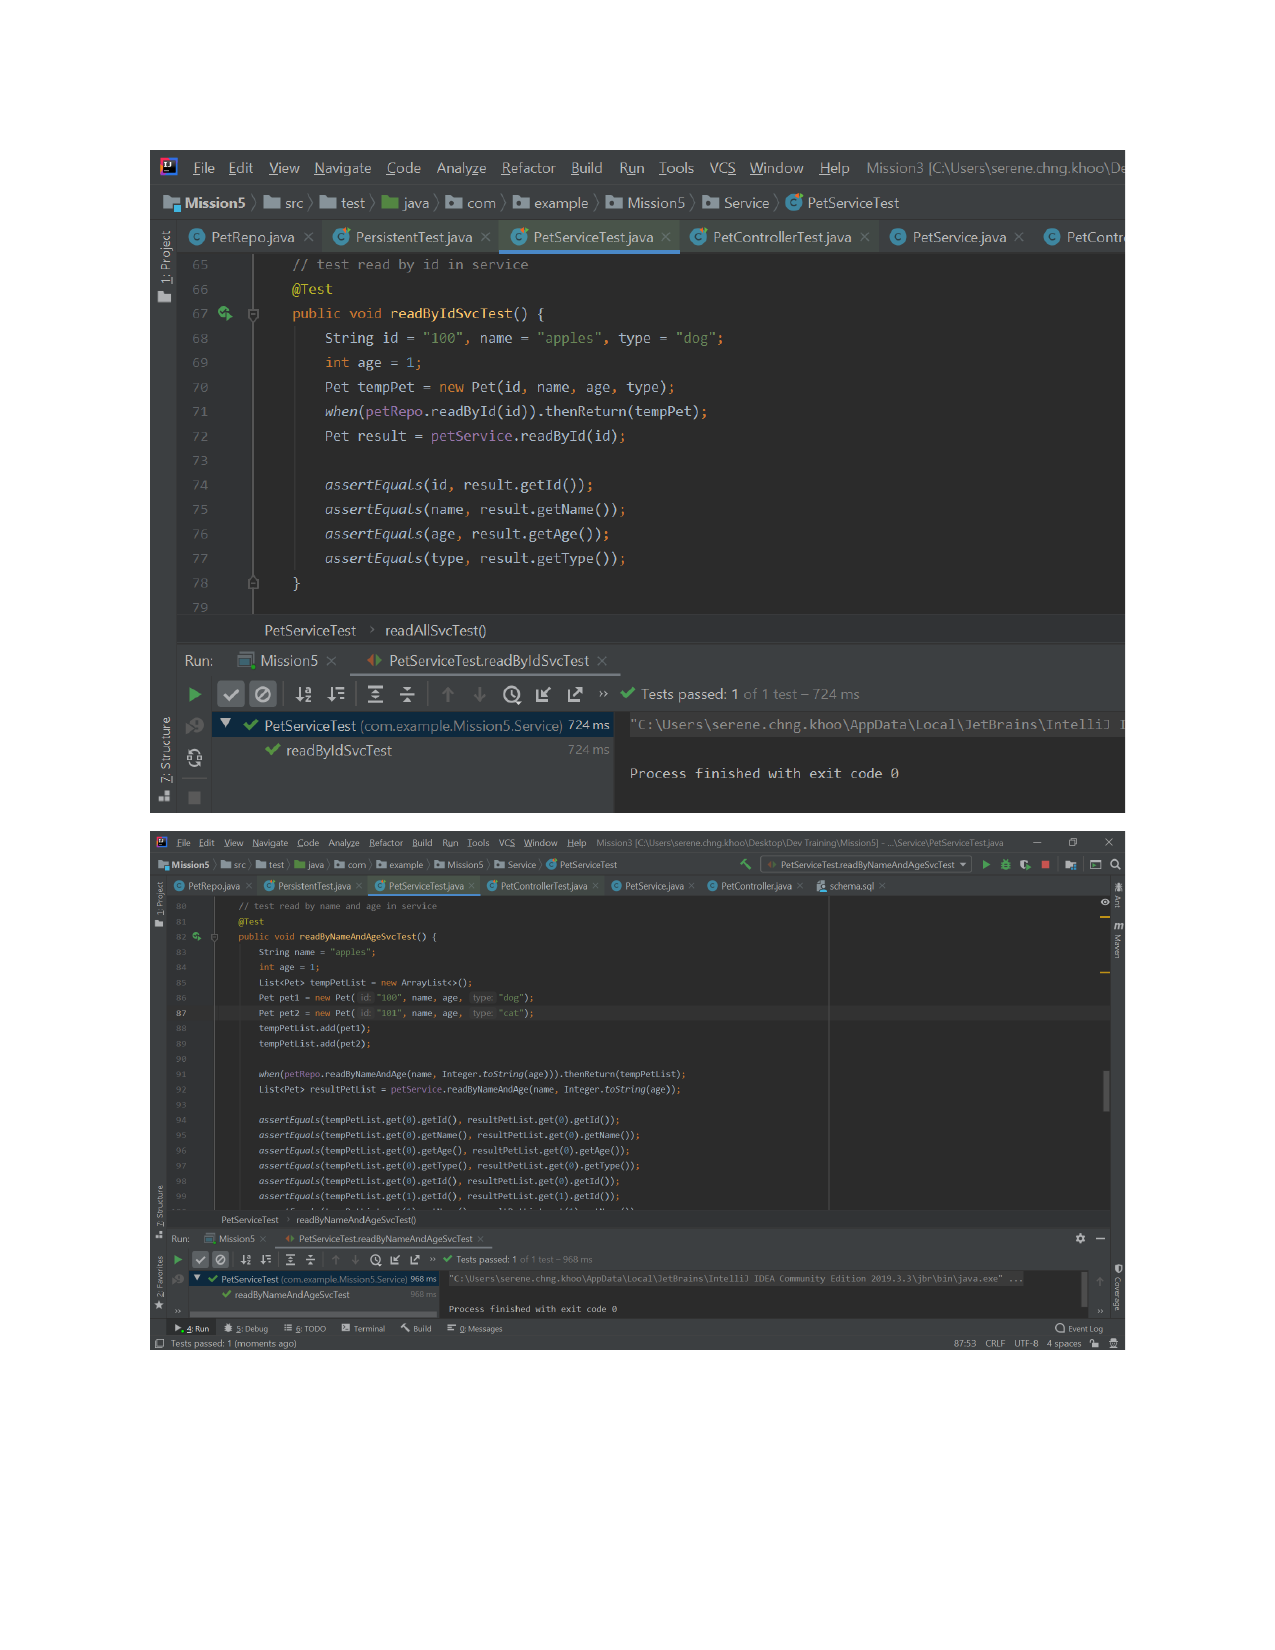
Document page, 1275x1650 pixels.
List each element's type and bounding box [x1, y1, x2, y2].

picture [150, 150, 1125, 813]
picture [150, 831, 1125, 1350]
